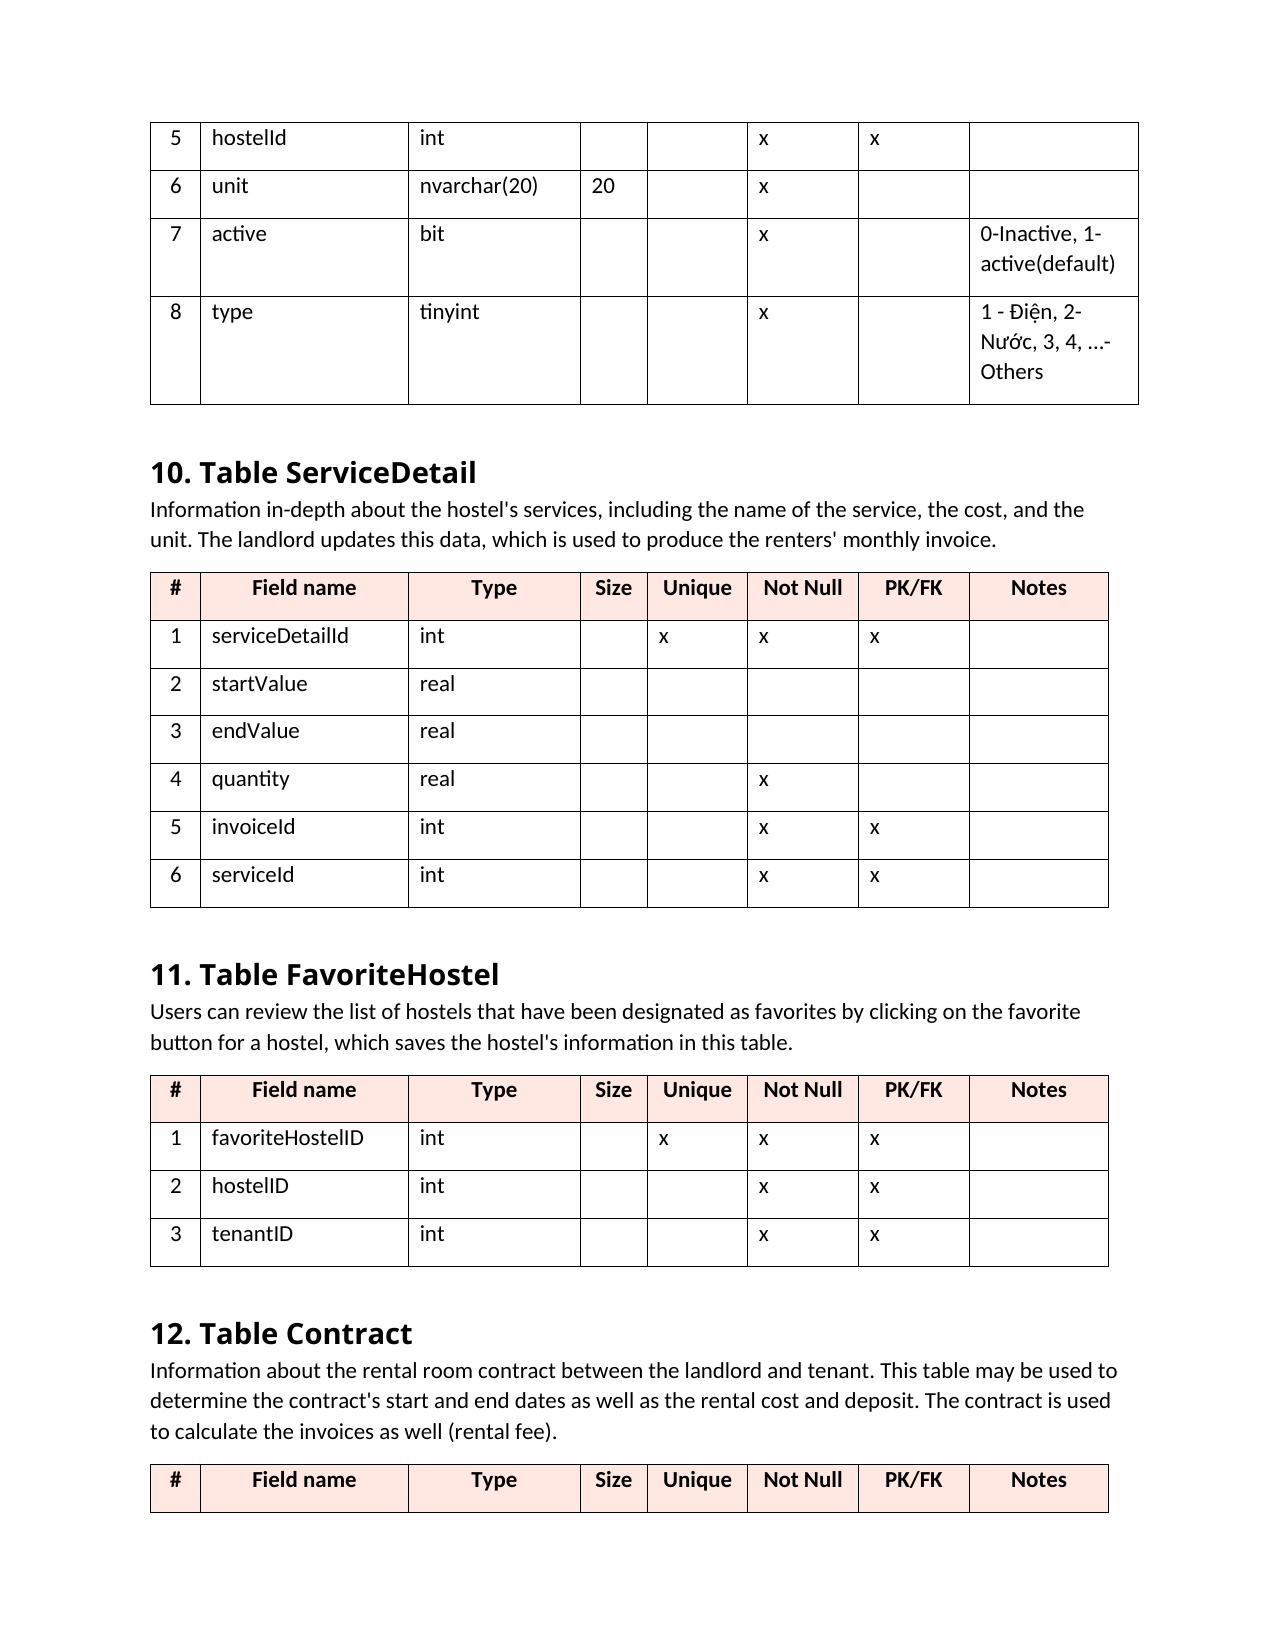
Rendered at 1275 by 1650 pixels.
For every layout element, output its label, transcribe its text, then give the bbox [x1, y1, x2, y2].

table_cell 1 [151, 1123, 200, 1170]
table_cell [859, 219, 969, 296]
table_cell [859, 764, 969, 811]
table_cell 3 [151, 1219, 200, 1266]
table_cell x [748, 123, 858, 170]
table_cell 8 [151, 297, 200, 404]
table_cell tenantID [201, 1219, 408, 1266]
table_cell 0-Inactive, 1-active(default) [970, 219, 1138, 296]
table_cell [648, 860, 747, 907]
table_cell [970, 1171, 1108, 1218]
table_cell x [859, 1171, 969, 1218]
table_cell [859, 669, 969, 715]
text Information in-depth about the hostel's services, including the name of the service, the cost, and the unit. The landlord updates this data, which is used to produce the renters' monthly invoice. [150, 495, 1125, 553]
table_cell [648, 716, 747, 763]
table_header Type [409, 573, 580, 620]
table_header Notes [970, 573, 1108, 620]
table_cell x [859, 123, 969, 170]
table_cell x [859, 812, 969, 859]
table_cell x [859, 621, 969, 668]
table_cell favoriteHostelID [201, 1123, 408, 1170]
table_cell x [648, 1123, 747, 1170]
table_cell int [409, 1123, 580, 1170]
table_cell startValue [201, 669, 408, 715]
table_cell int [409, 812, 580, 859]
table_header Field name [201, 1076, 408, 1122]
table_cell 1 [151, 621, 200, 668]
table_header # [151, 1465, 200, 1512]
table_header Unique [648, 1076, 747, 1122]
table_cell [581, 764, 647, 811]
table_cell x [859, 1219, 969, 1266]
table_cell [970, 1123, 1108, 1170]
table_cell [970, 171, 1138, 218]
table_cell x [748, 764, 858, 811]
table_cell [581, 812, 647, 859]
table_header # [151, 573, 200, 620]
table_cell [581, 1123, 647, 1170]
table_cell [581, 297, 647, 404]
table_cell [581, 716, 647, 763]
table_header Not Null [748, 1465, 858, 1512]
table_cell x [748, 297, 858, 404]
table_header Size [581, 573, 647, 620]
table_header Type [409, 1076, 580, 1122]
table_cell serviceDetailId [201, 621, 408, 668]
table_cell [648, 297, 747, 404]
table_cell x [748, 1171, 858, 1218]
table_header PK/FK [859, 1076, 969, 1122]
table_cell hostelID [201, 1171, 408, 1218]
table_cell bit [409, 219, 580, 296]
table_cell [581, 1219, 647, 1266]
table_cell int [409, 621, 580, 668]
table_cell 6 [151, 171, 200, 218]
table_cell 5 [151, 123, 200, 170]
table_cell nvarchar(20) [409, 171, 580, 218]
subtitle 12. Table Contract [150, 1314, 1125, 1353]
table_cell int [409, 860, 580, 907]
table_cell serviceId [201, 860, 408, 907]
table_cell x [748, 1123, 858, 1170]
table_header Notes [970, 1076, 1108, 1122]
table_cell hostelId [201, 123, 408, 170]
table_header Field name [201, 1465, 408, 1512]
table_cell endValue [201, 716, 408, 763]
table_cell int [409, 1219, 580, 1266]
table_cell 20 [581, 171, 647, 218]
table_cell [859, 716, 969, 763]
table_cell [970, 621, 1108, 668]
table_cell invoiceId [201, 812, 408, 859]
table_header Size [581, 1076, 647, 1122]
table_header Type [409, 1465, 580, 1512]
table_cell [970, 812, 1108, 859]
table_cell [859, 297, 969, 404]
table_header PK/FK [859, 573, 969, 620]
text Users can review the list of hostels that have been designated as favorites by clicking on the favorite button for a hostel, which saves the hostel's information in this table. [150, 997, 1125, 1056]
table_header Field name [201, 573, 408, 620]
table_cell [970, 1219, 1108, 1266]
table_cell x [748, 621, 858, 668]
table_cell [748, 716, 858, 763]
table_cell 4 [151, 764, 200, 811]
table_cell x [859, 860, 969, 907]
table_cell [581, 1171, 647, 1218]
table_cell x [859, 1123, 969, 1170]
subtitle 11. Table FavoriteHostel [150, 954, 1125, 994]
table_cell [581, 219, 647, 296]
table_cell 1 - Điện, 2-Nước, 3, 4, …-Others [970, 297, 1138, 404]
table_cell [970, 716, 1108, 763]
table_cell 5 [151, 812, 200, 859]
subtitle 10. Table ServiceDetail [150, 452, 1125, 492]
table_cell real [409, 669, 580, 715]
table_cell [648, 219, 747, 296]
table_cell [748, 669, 858, 715]
table_cell [970, 860, 1108, 907]
table_cell x [748, 171, 858, 218]
table_cell [648, 123, 747, 170]
table_header Not Null [748, 1076, 858, 1122]
table_cell real [409, 764, 580, 811]
table_cell 2 [151, 1171, 200, 1218]
table_cell active [201, 219, 408, 296]
table_cell [581, 621, 647, 668]
table_cell 6 [151, 860, 200, 907]
table_cell 7 [151, 219, 200, 296]
table_cell [970, 123, 1138, 170]
table_cell [648, 812, 747, 859]
table_cell [648, 669, 747, 715]
table_cell int [409, 123, 580, 170]
table_cell real [409, 716, 580, 763]
table_cell type [201, 297, 408, 404]
table_cell x [748, 860, 858, 907]
table_header PK/FK [859, 1465, 969, 1512]
table_cell tinyint [409, 297, 580, 404]
text Information about the rental room contract between the landlord and tenant. This table may be used to determine the contract's start and end dates as well as the rental cost and deposit. The contract is used to calculate the invoices as well (rental fee). [150, 1356, 1125, 1445]
table_cell [581, 123, 647, 170]
table_cell [648, 1171, 747, 1218]
table_header Unique [648, 573, 747, 620]
table_cell unit [201, 171, 408, 218]
table_cell [648, 171, 747, 218]
table_header Unique [648, 1465, 747, 1512]
table_header Notes [970, 1465, 1108, 1512]
table_cell x [748, 219, 858, 296]
table_cell x [748, 812, 858, 859]
table_cell [970, 669, 1108, 715]
table_cell 2 [151, 669, 200, 715]
table_header # [151, 1076, 200, 1122]
table_cell [581, 669, 647, 715]
table_cell x [648, 621, 747, 668]
table_cell [648, 1219, 747, 1266]
table_cell x [748, 1219, 858, 1266]
table_cell [970, 764, 1108, 811]
table_cell [581, 860, 647, 907]
table_header Size [581, 1465, 647, 1512]
table_cell [859, 171, 969, 218]
table_cell 3 [151, 716, 200, 763]
table_cell quantity [201, 764, 408, 811]
table_cell [648, 764, 747, 811]
table_cell int [409, 1171, 580, 1218]
table_header Not Null [748, 573, 858, 620]
